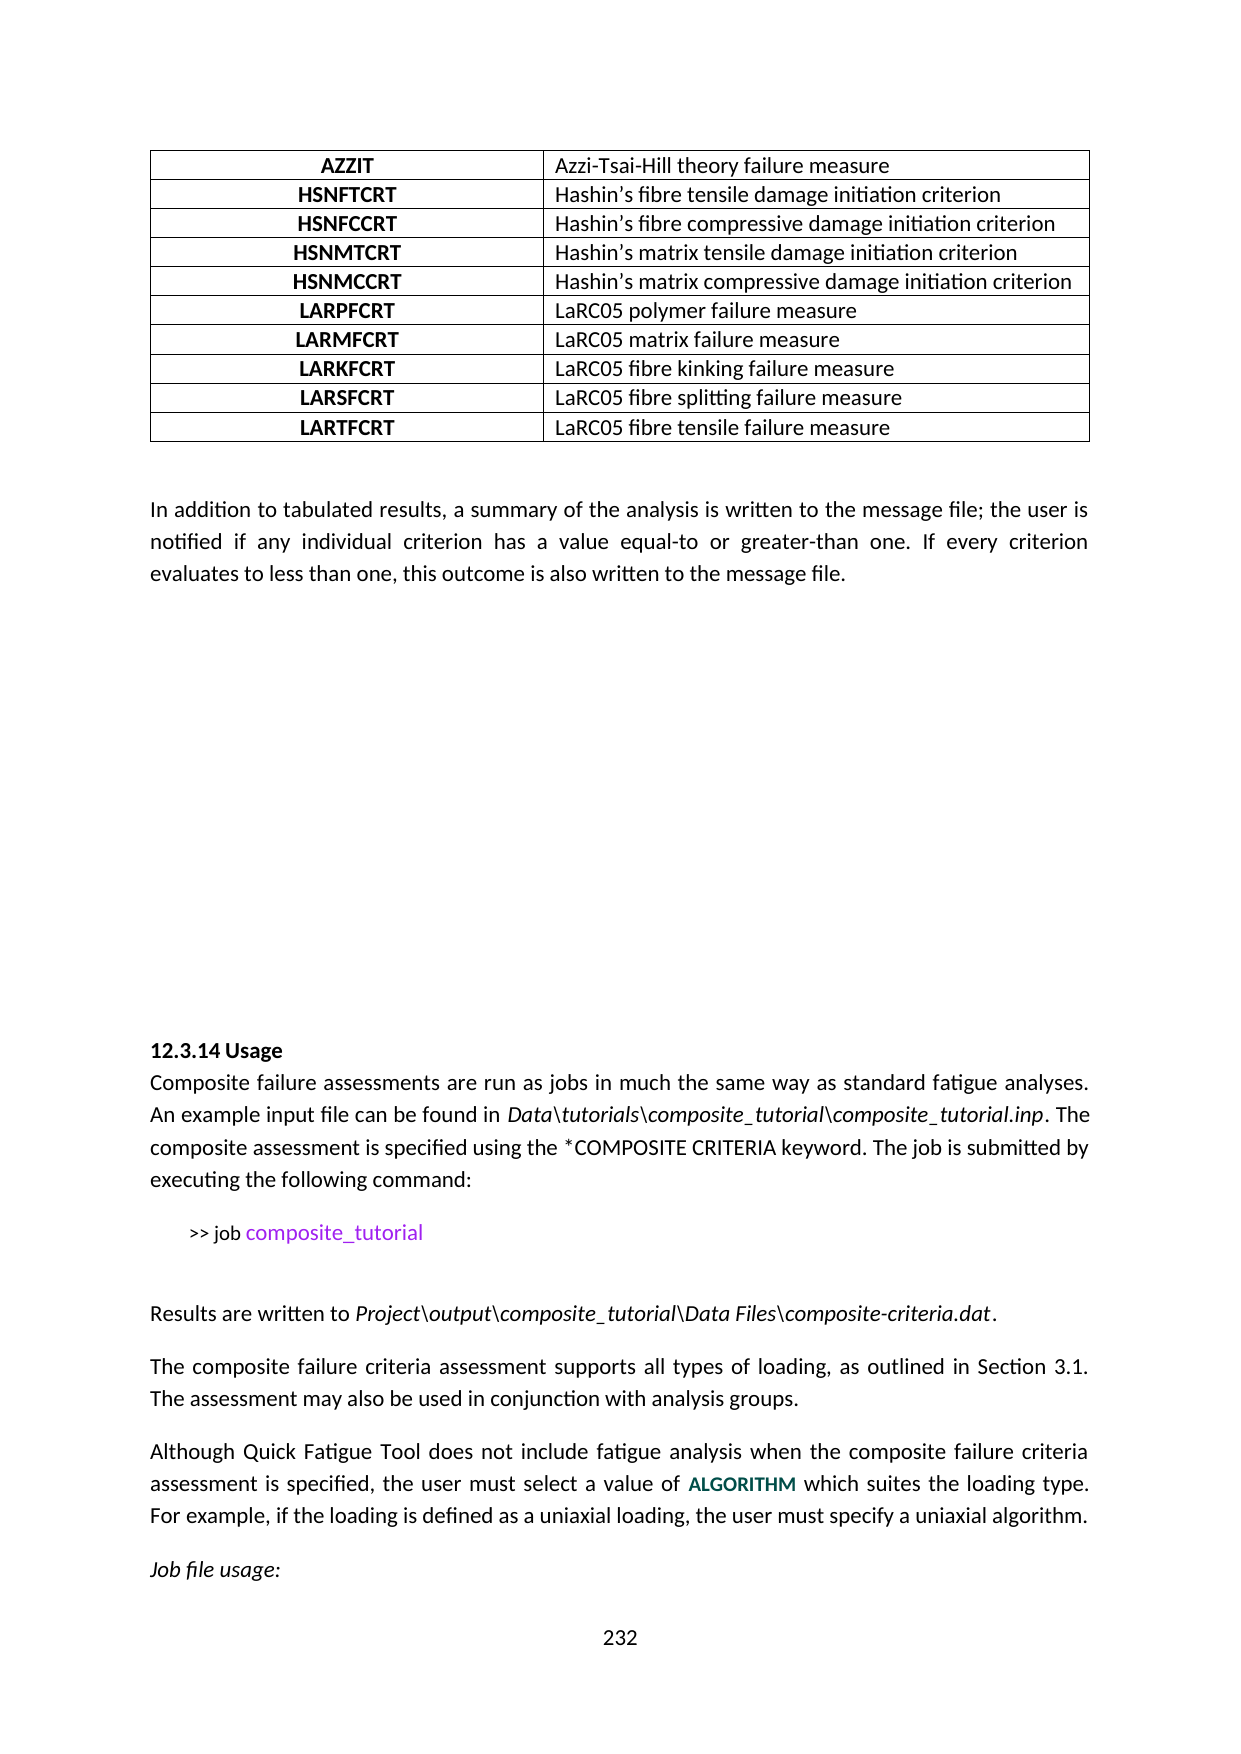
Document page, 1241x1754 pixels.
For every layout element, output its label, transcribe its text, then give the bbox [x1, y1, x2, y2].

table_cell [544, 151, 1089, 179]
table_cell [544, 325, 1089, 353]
text Composite failure assessments are run as jobs in much the same way as standard fatigue analyses. An example input file can be found in Data\tutorials\composite_tutorial\composite_tutorial.inp. The composite assessment is specified using the *COMPOSITE CRITERIA keyword. The job is submitted by executing the following command: [150, 1068, 1090, 1193]
text The composite failure criteria assessment supports all types of loading, as outlined in Section 3.1. The assessment may also be used in conjunction with analysis groups. [150, 1352, 1090, 1412]
text In addition to tabulated results, a summary of the analysis is written to the message file; the user is notified if any individual criterion has a value equal-to or greater-than one. If every criterion evaluates to less than one, this outcome is also written to the message file. [150, 495, 1090, 587]
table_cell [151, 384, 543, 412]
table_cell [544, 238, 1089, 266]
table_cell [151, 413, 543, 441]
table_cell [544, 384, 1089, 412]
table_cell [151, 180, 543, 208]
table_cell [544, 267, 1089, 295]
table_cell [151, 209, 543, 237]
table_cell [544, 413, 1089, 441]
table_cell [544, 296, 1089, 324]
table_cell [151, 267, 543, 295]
text Results are written to Project\output\composite_tutorial\Data Files\composite-criteria.dat. [150, 1299, 1090, 1327]
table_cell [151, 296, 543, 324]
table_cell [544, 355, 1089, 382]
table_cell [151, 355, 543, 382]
text Although Quick Fatigue Tool does not include fatigue analysis when the composite failure criteria assessment is specified, the user must select a value of ALGORITHM which suites the loading type. For example, if the loading is defined as a uniaxial loading, the user must specify a uniaxial algorithm. [150, 1437, 1090, 1530]
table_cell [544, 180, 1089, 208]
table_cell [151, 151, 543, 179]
text Job file usage: [150, 1555, 1090, 1583]
subtitle 12.3.14 Usage [150, 1036, 1090, 1064]
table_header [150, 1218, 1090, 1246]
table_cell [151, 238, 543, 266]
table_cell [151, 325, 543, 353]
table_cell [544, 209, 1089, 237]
